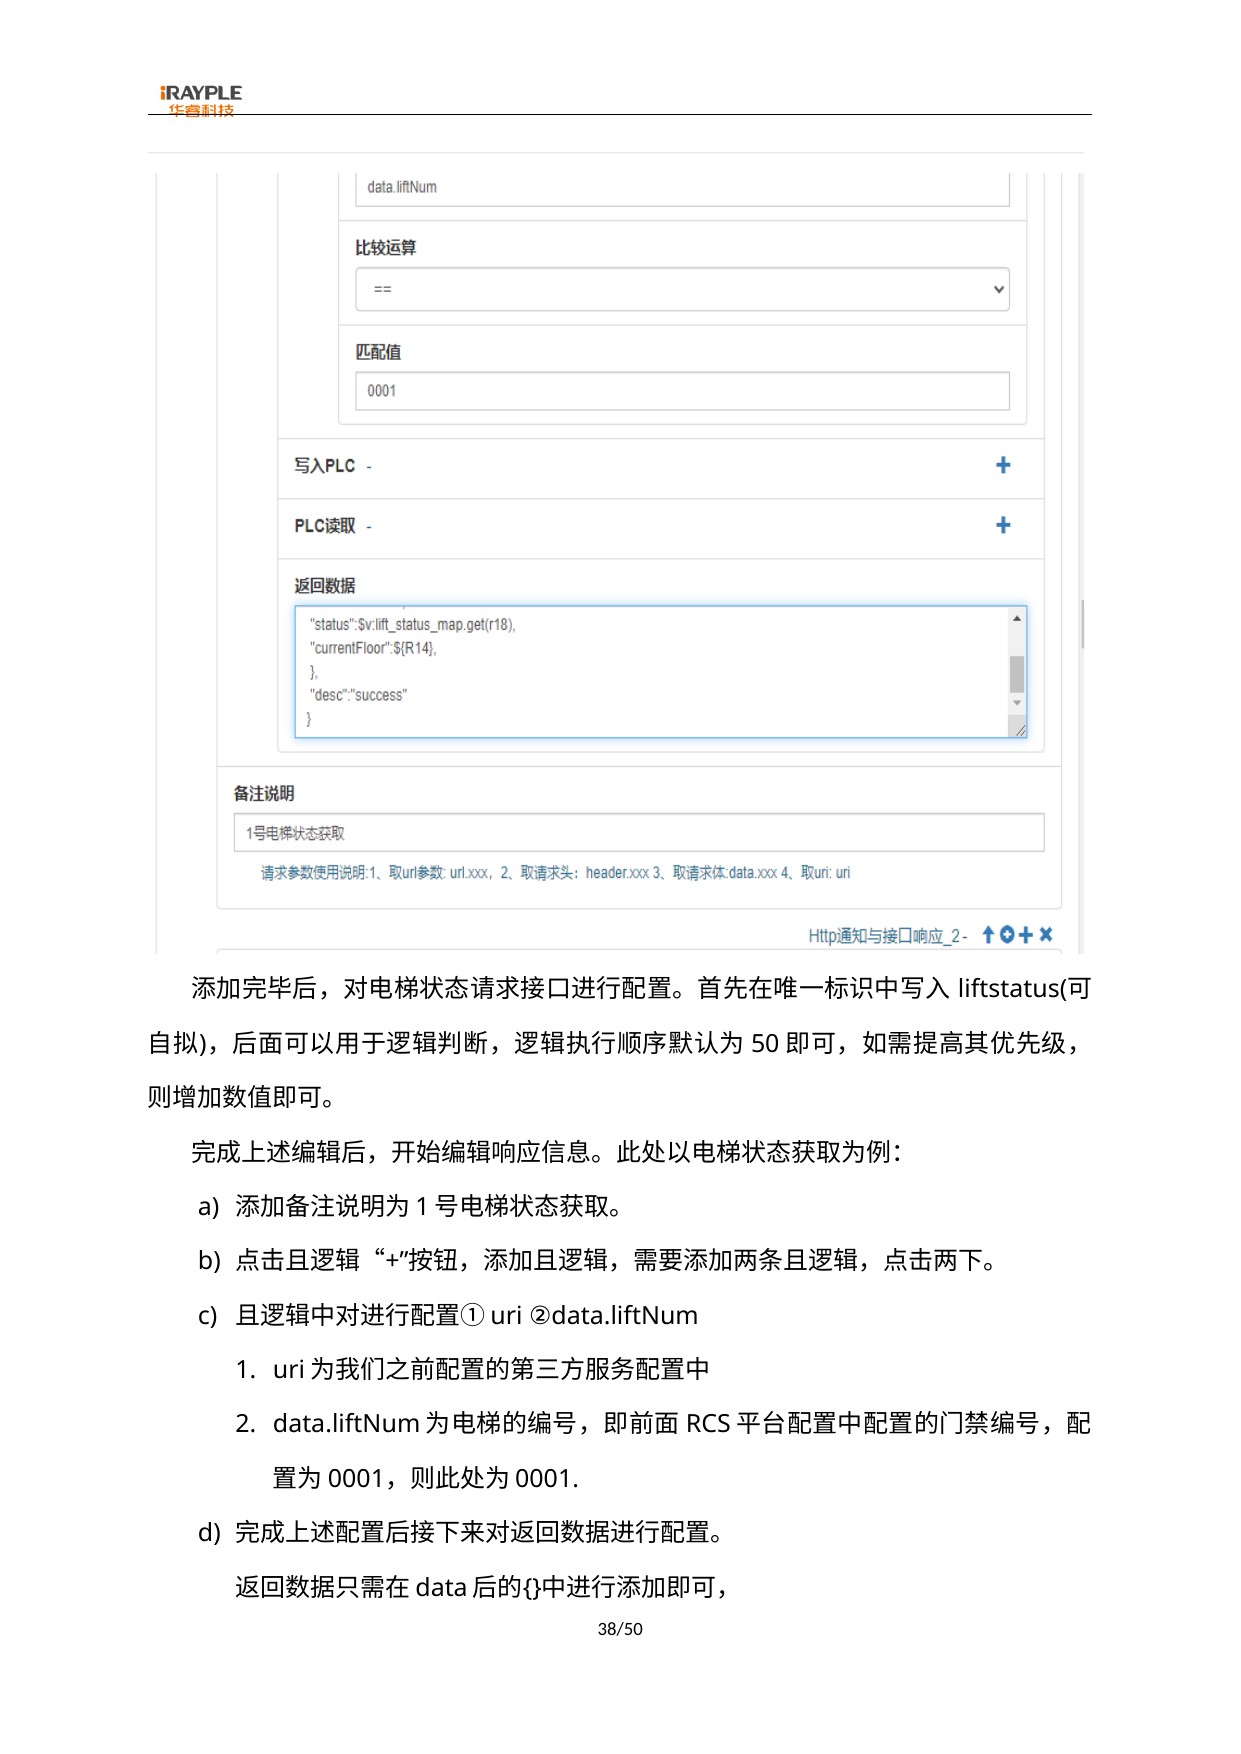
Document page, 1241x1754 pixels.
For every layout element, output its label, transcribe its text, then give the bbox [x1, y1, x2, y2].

text 添加完毕后，对电梯状态请求接口进行配置。首先在唯一标识中写入liftstatus(可自拟)，后面可以用于逻辑判断，逻辑执行顺序默认为50即可，如需提高其优先级，则增加数值即可。 [148, 969, 1092, 1114]
picture [153, 115, 247, 121]
list 添加备注说明为1号电梯状态获取。 [198, 1186, 1092, 1223]
list 点击且逻辑“+”按钮，添加且逻辑，需要添加两条且逻辑，点击两下。 [198, 1241, 1092, 1277]
text 完成上述编辑后，开始编辑响应信息。此处以电梯状态获取为例： [148, 1132, 1092, 1168]
picture [153, 79, 247, 114]
list uri为我们之前配置的第三方服务配置中 [235, 1349, 1092, 1386]
text 返回数据只需在data后的{}中进行添加即可， [235, 1567, 1092, 1603]
list 且逻辑中对进行配置①uri ②data.liftNum [198, 1295, 1092, 1331]
list 完成上述配置后接下来对返回数据进行配置。 [198, 1513, 1092, 1549]
list data.liftNum为电梯的编号，即前面RCS平台配置中配置的门禁编号，配置为0001，则此处为0001. [235, 1404, 1092, 1494]
picture [147, 147, 1085, 954]
